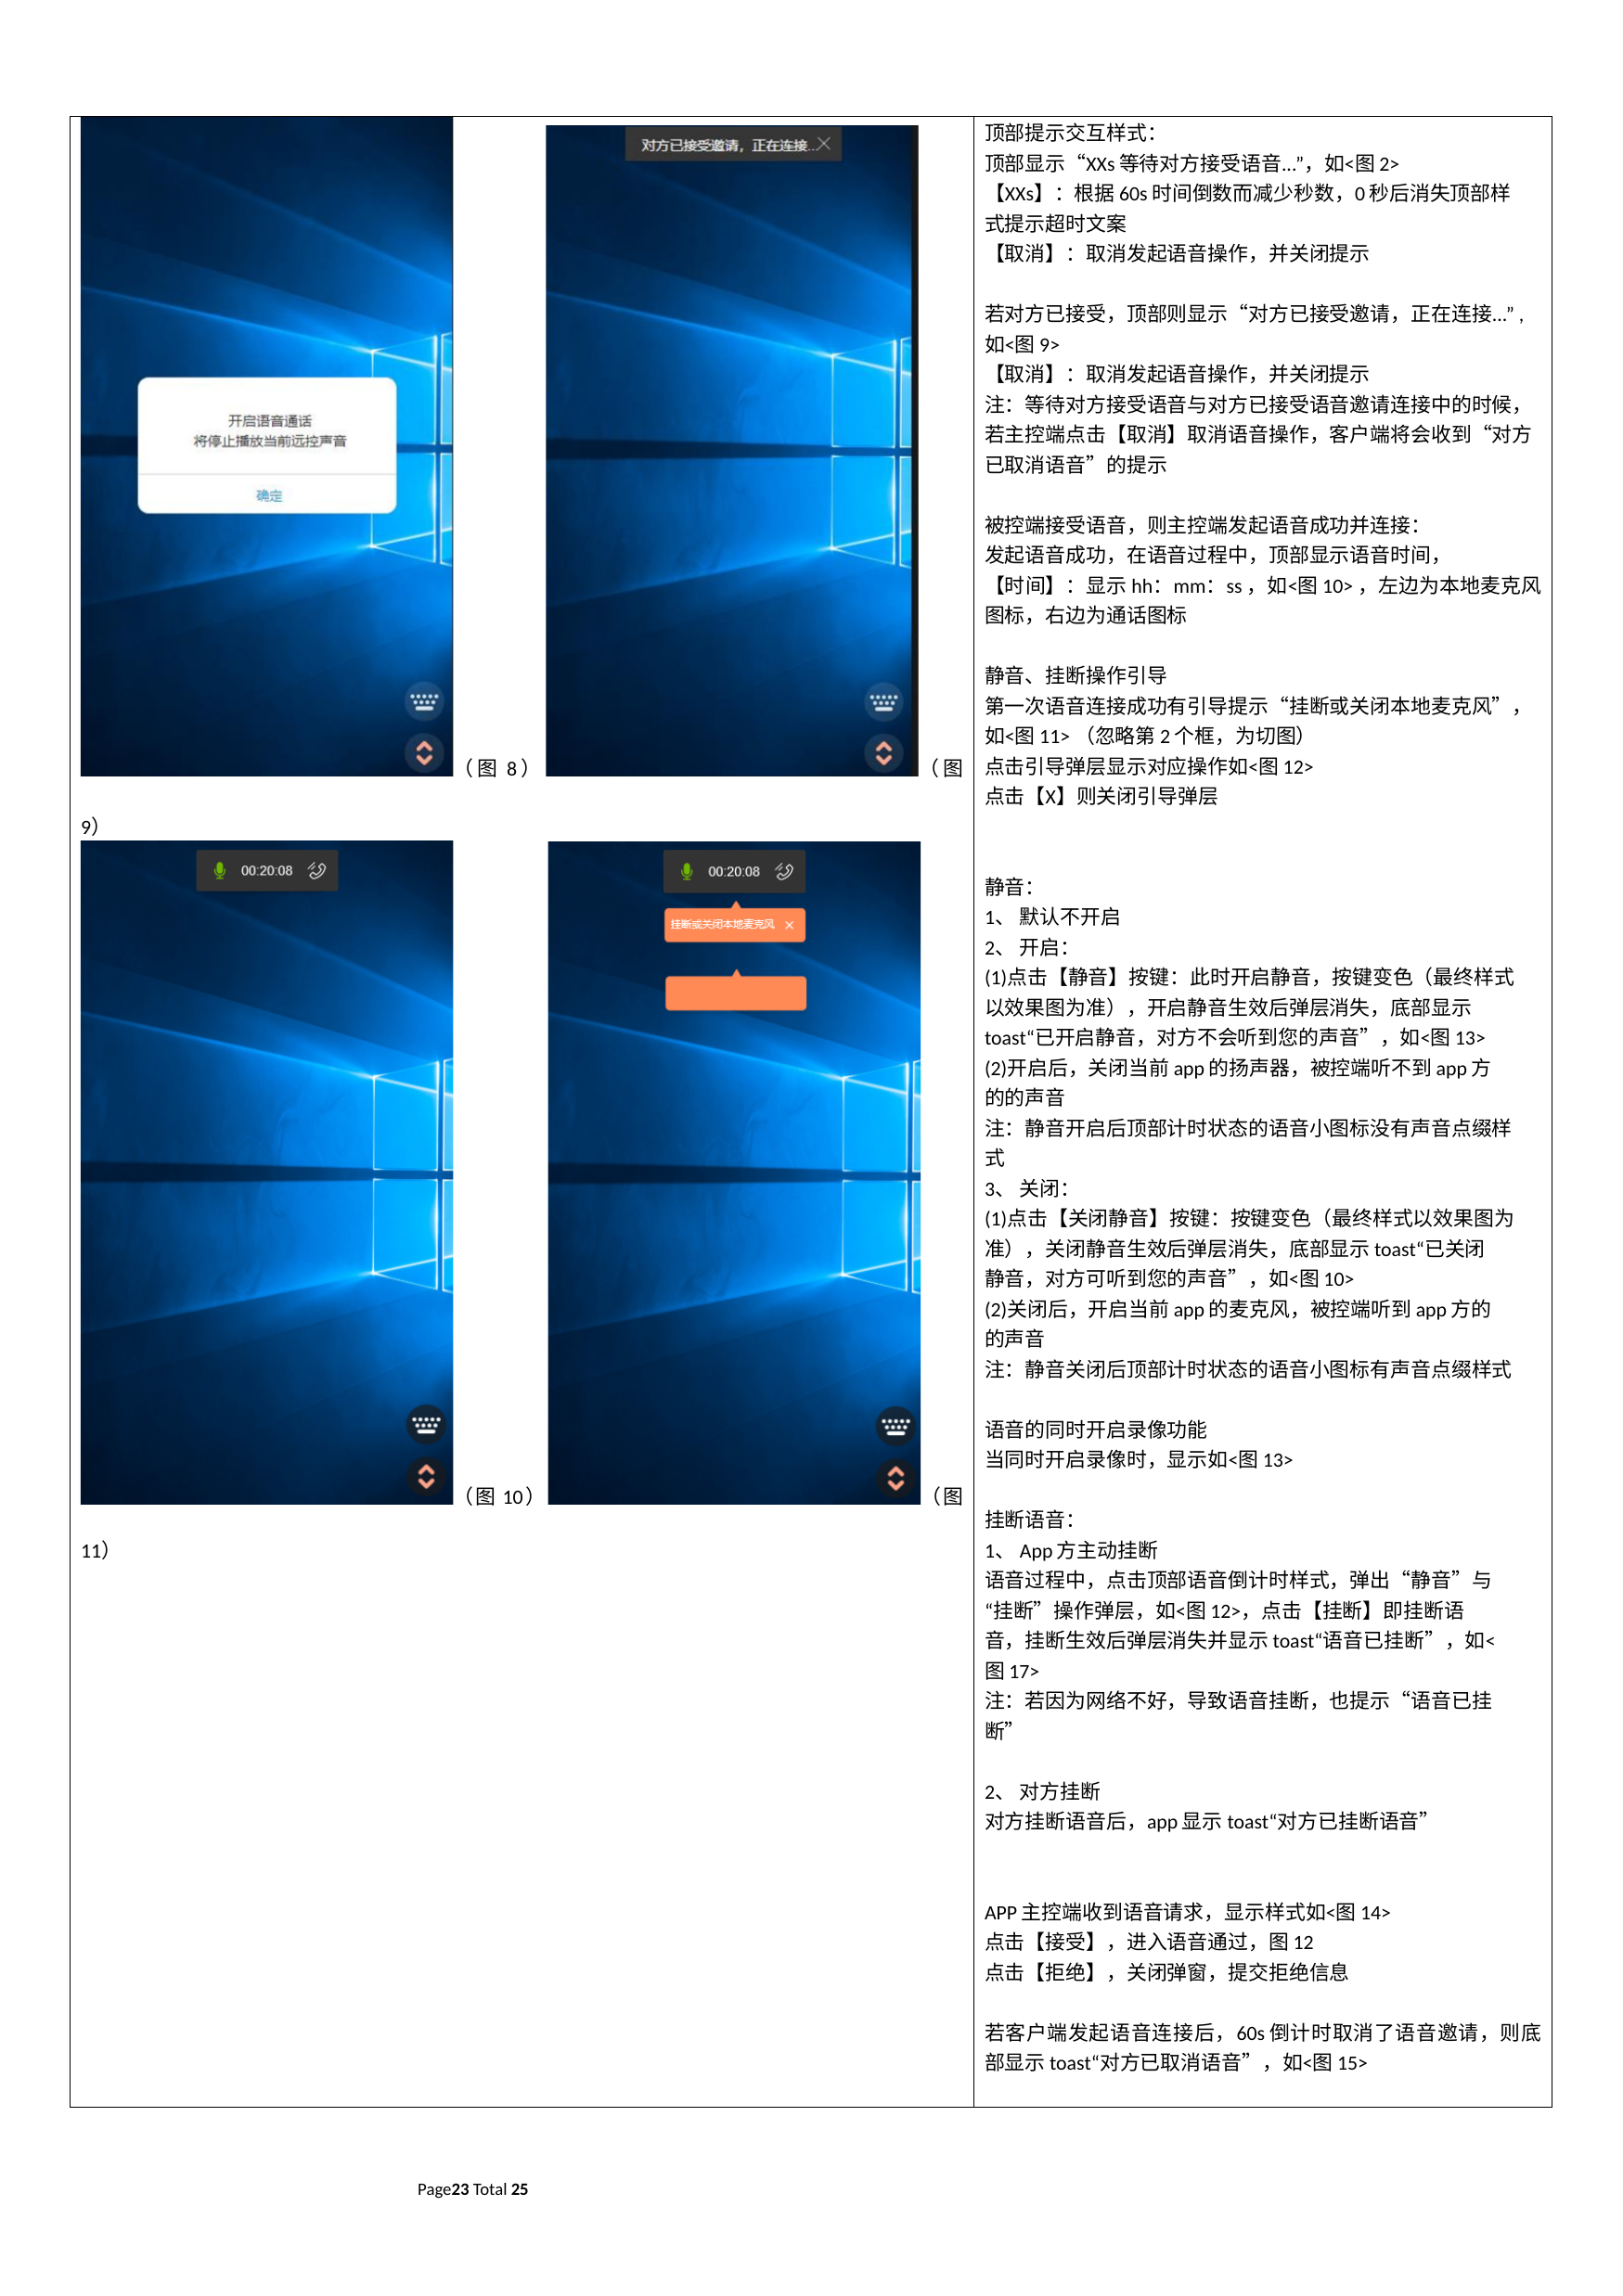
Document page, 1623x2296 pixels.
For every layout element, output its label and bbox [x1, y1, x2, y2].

picture [547, 841, 921, 1505]
picture [80, 117, 454, 776]
table_cell [974, 117, 1552, 2107]
picture [546, 125, 919, 776]
picture [80, 840, 454, 1505]
table_cell [71, 117, 973, 2107]
